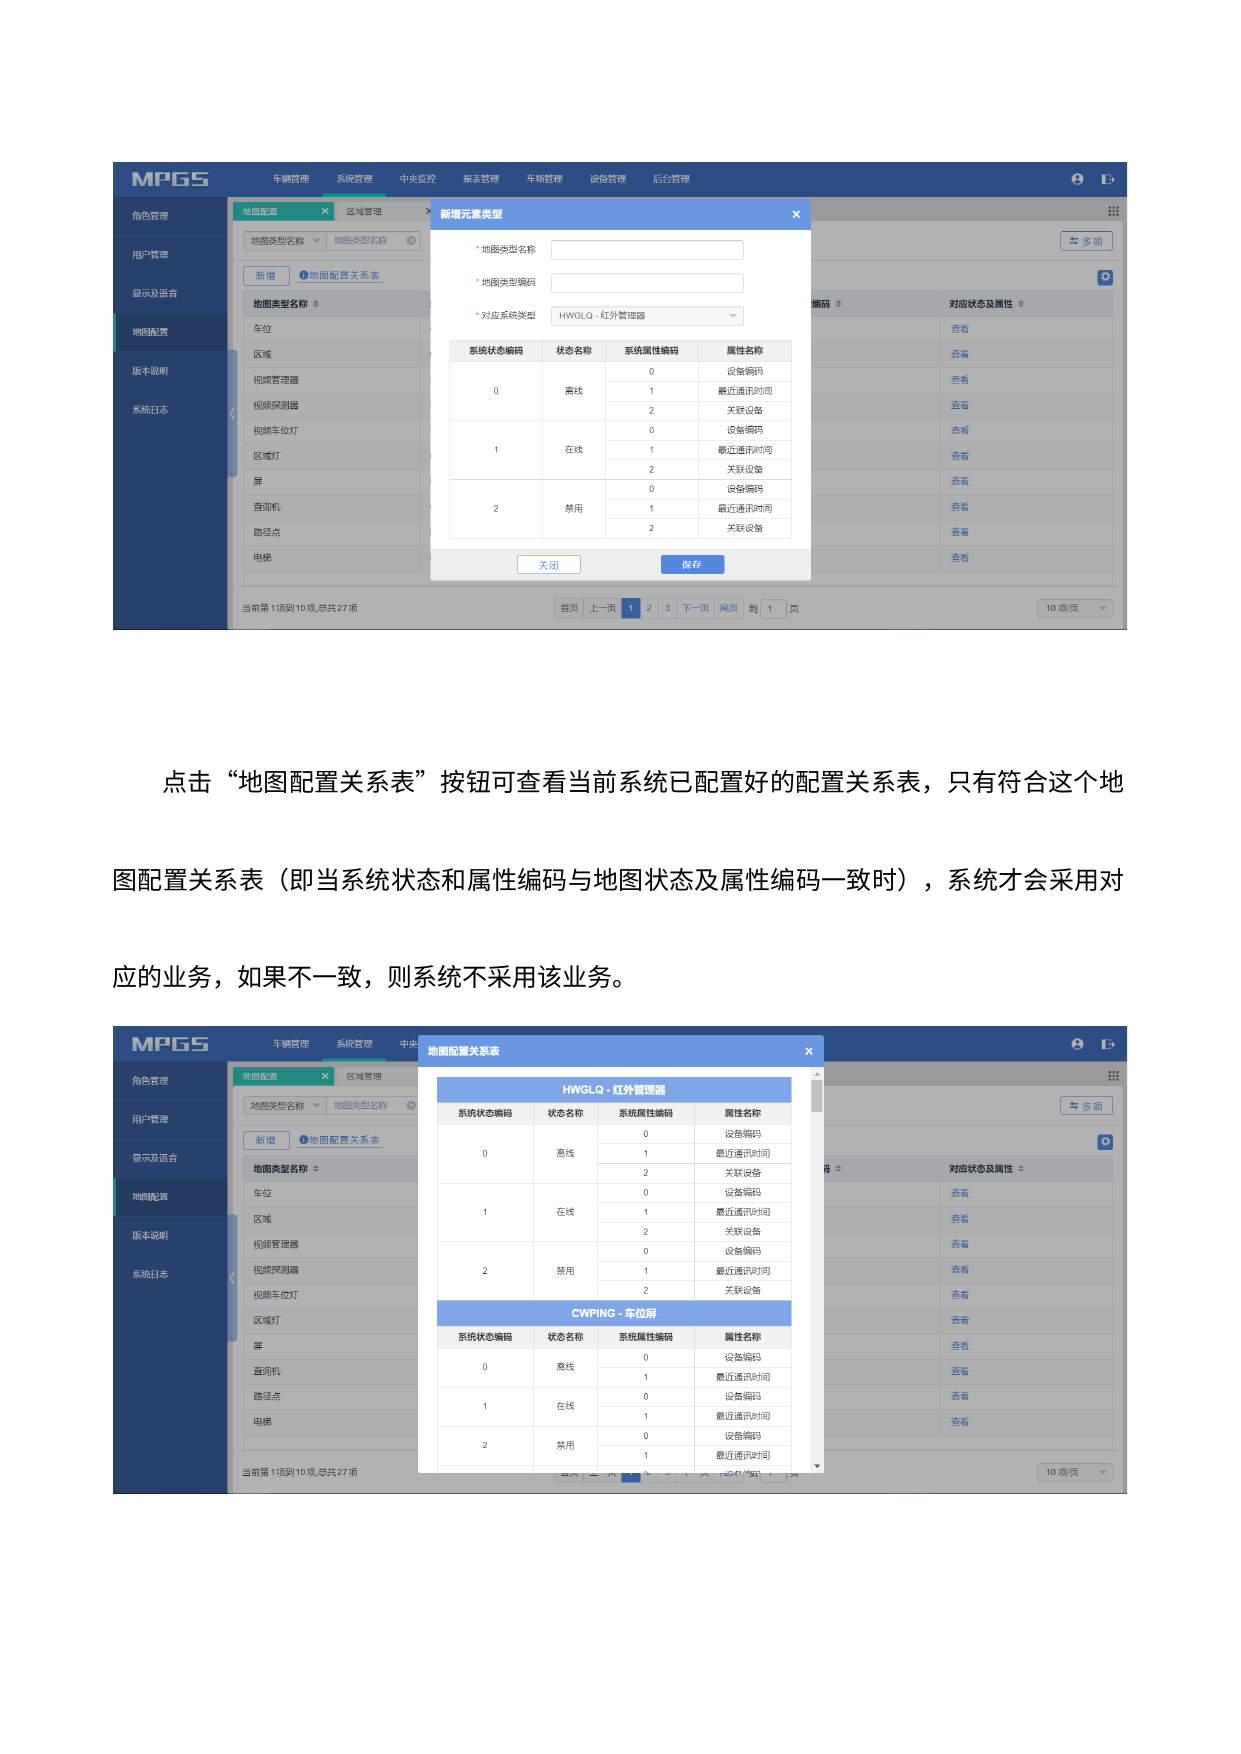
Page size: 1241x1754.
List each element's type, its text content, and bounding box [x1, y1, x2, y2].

picture [113, 162, 1128, 630]
list 点击“地图配置关系表”按钮可查看当前系统已配置好的配置关系表，只有符合这个地图配置关系表（即当系统状态和属性编码与地图状态及属性编码一致时），系统才会采用对应的业务，如果不一致，则系统不采用该业务。 [112, 748, 1128, 1008]
picture [113, 1026, 1128, 1494]
